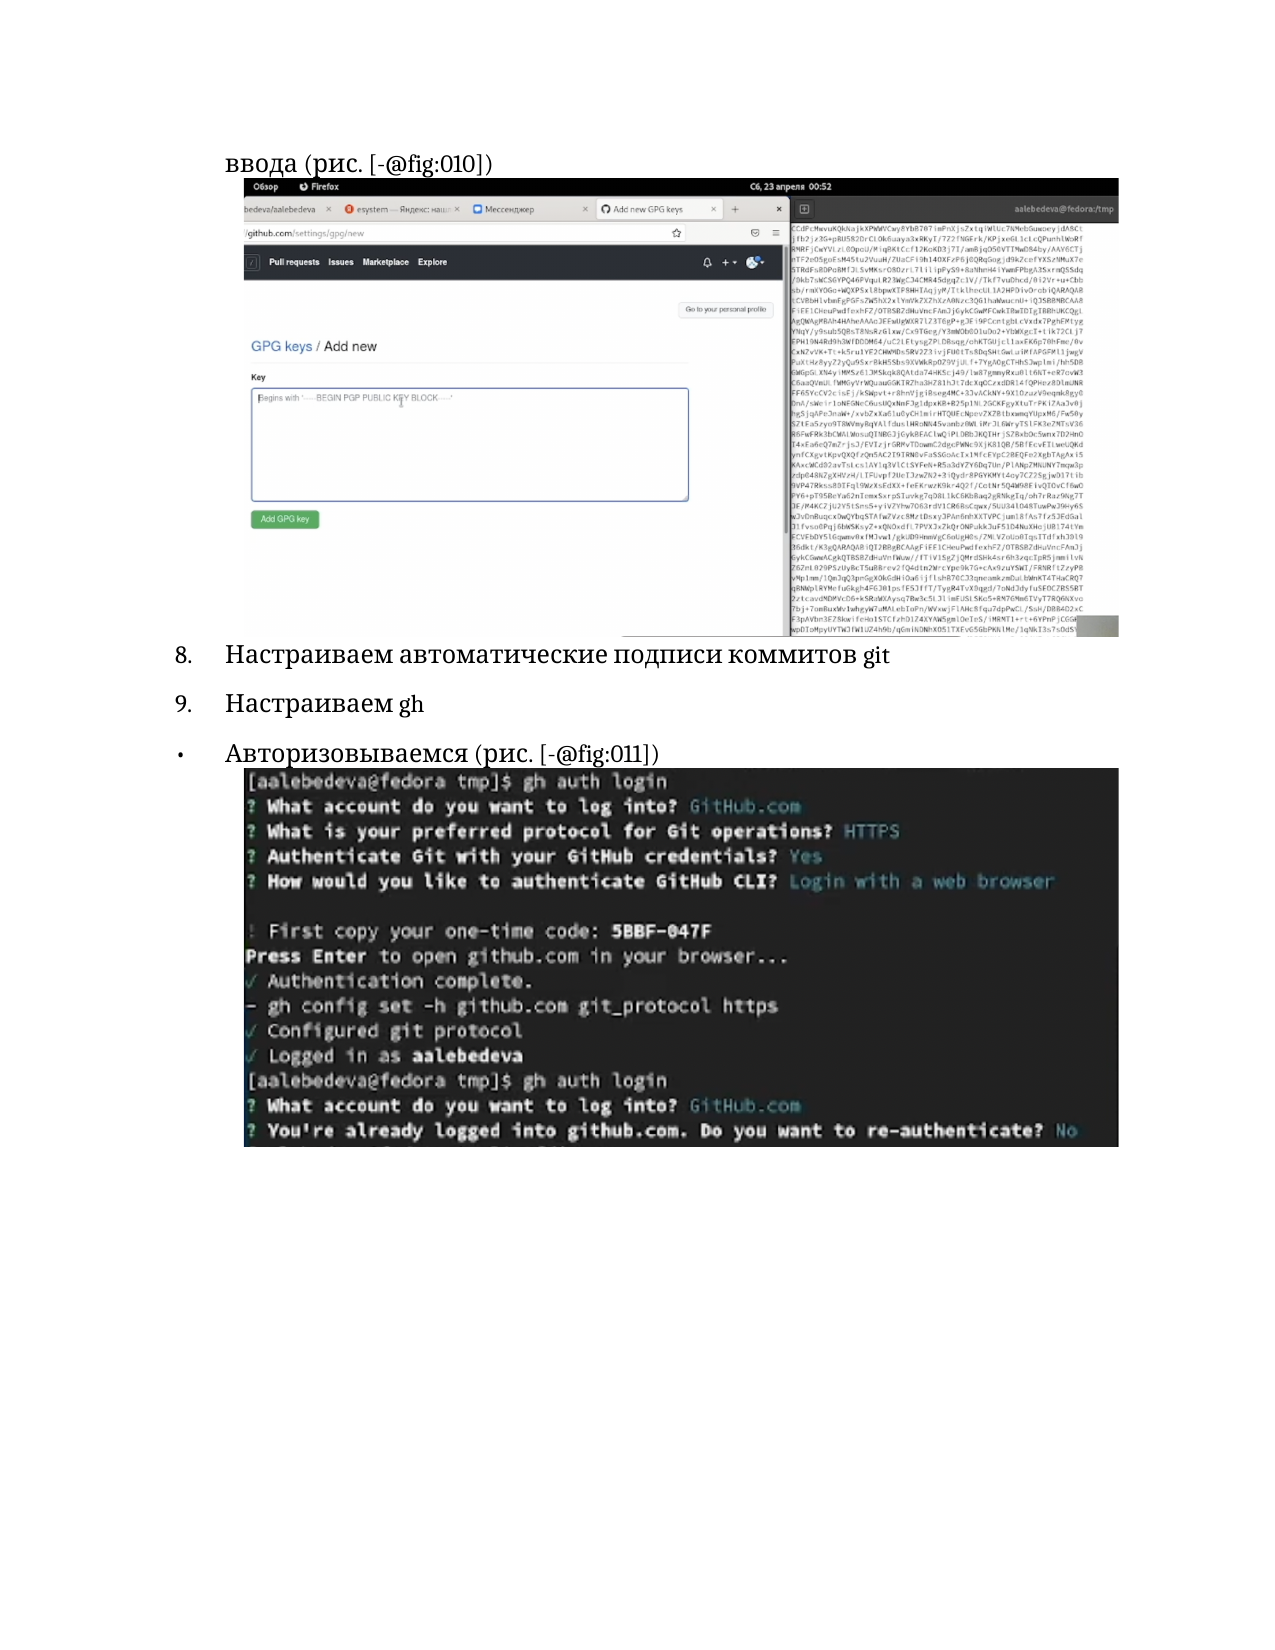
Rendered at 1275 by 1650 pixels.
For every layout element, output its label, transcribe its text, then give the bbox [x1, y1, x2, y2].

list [175, 150, 1125, 637]
picture [243, 178, 1119, 637]
list Настраиваем gh [175, 690, 1125, 719]
list Настраиваем автоматические подписи коммитов git [175, 641, 1125, 669]
picture [243, 768, 1119, 1147]
